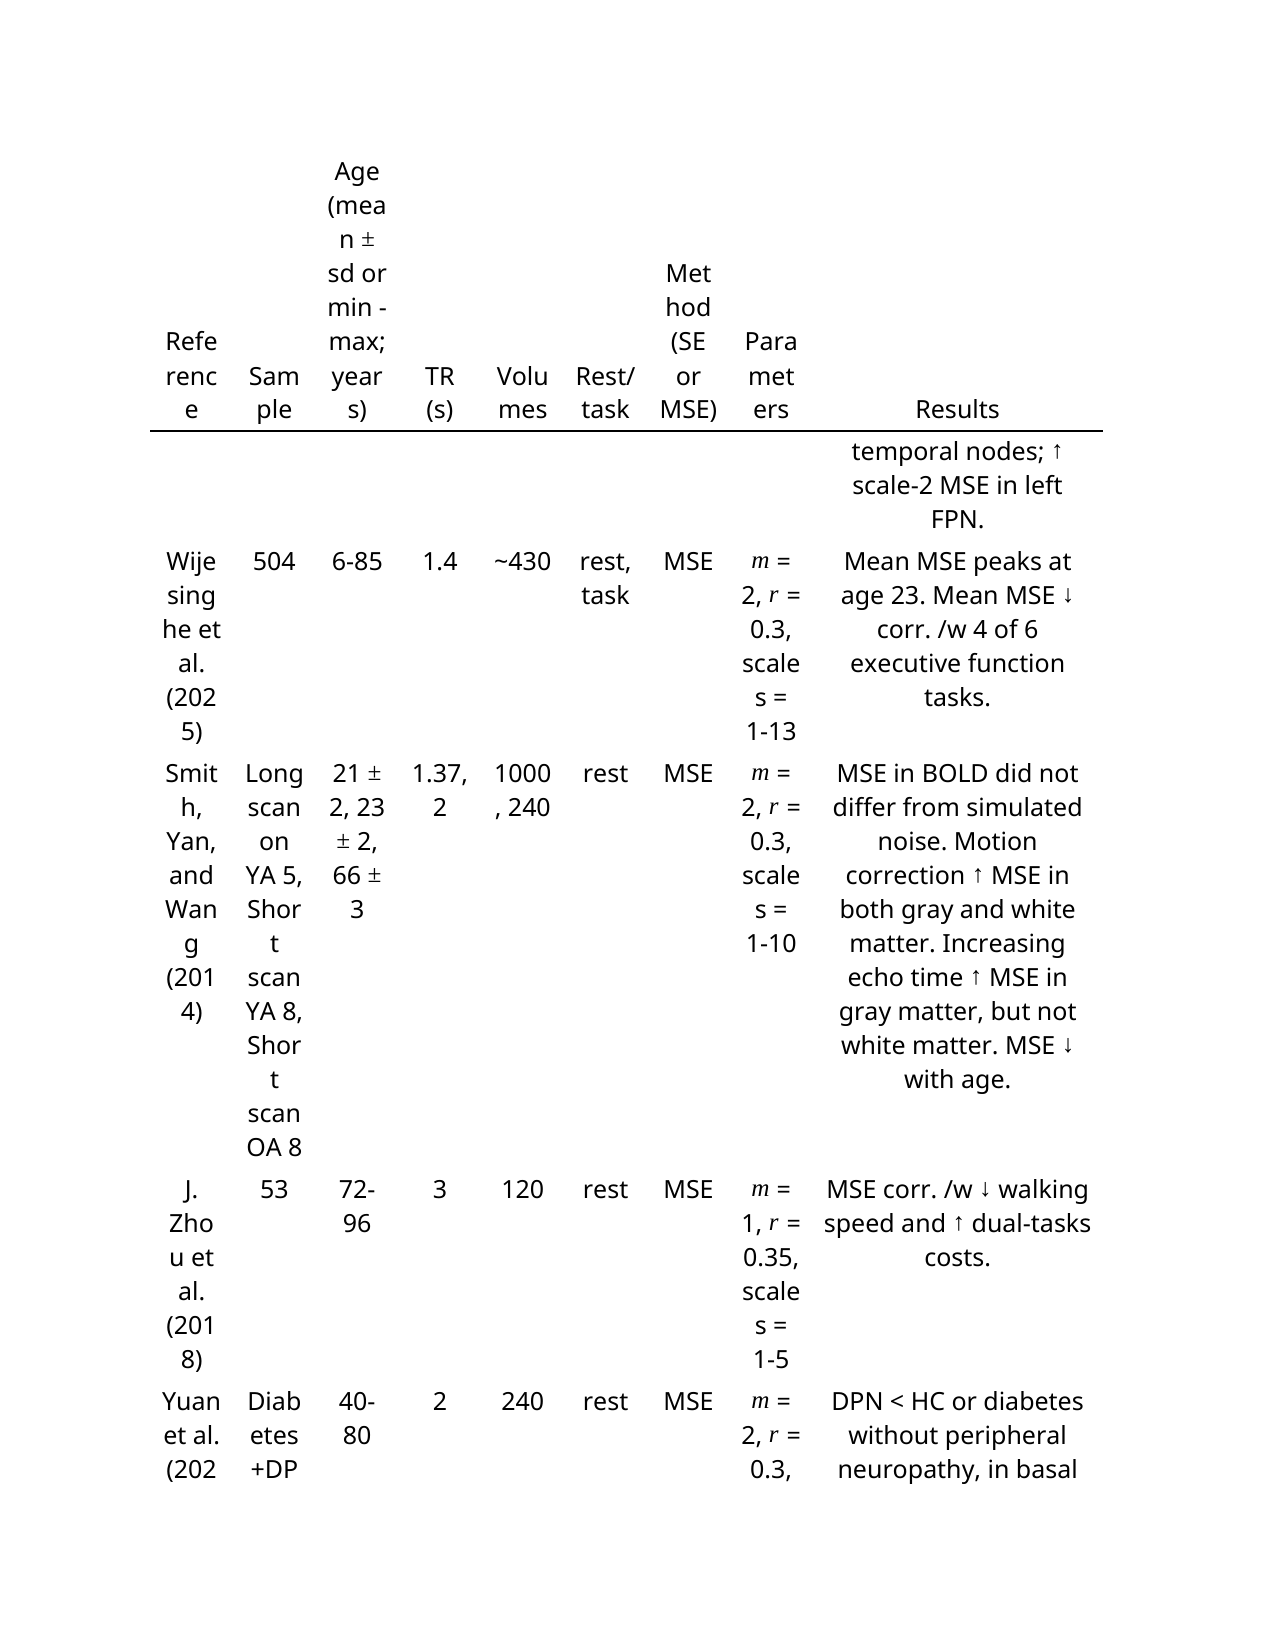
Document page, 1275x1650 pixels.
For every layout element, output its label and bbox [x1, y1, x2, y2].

table_header [139, 150, 1114, 1486]
